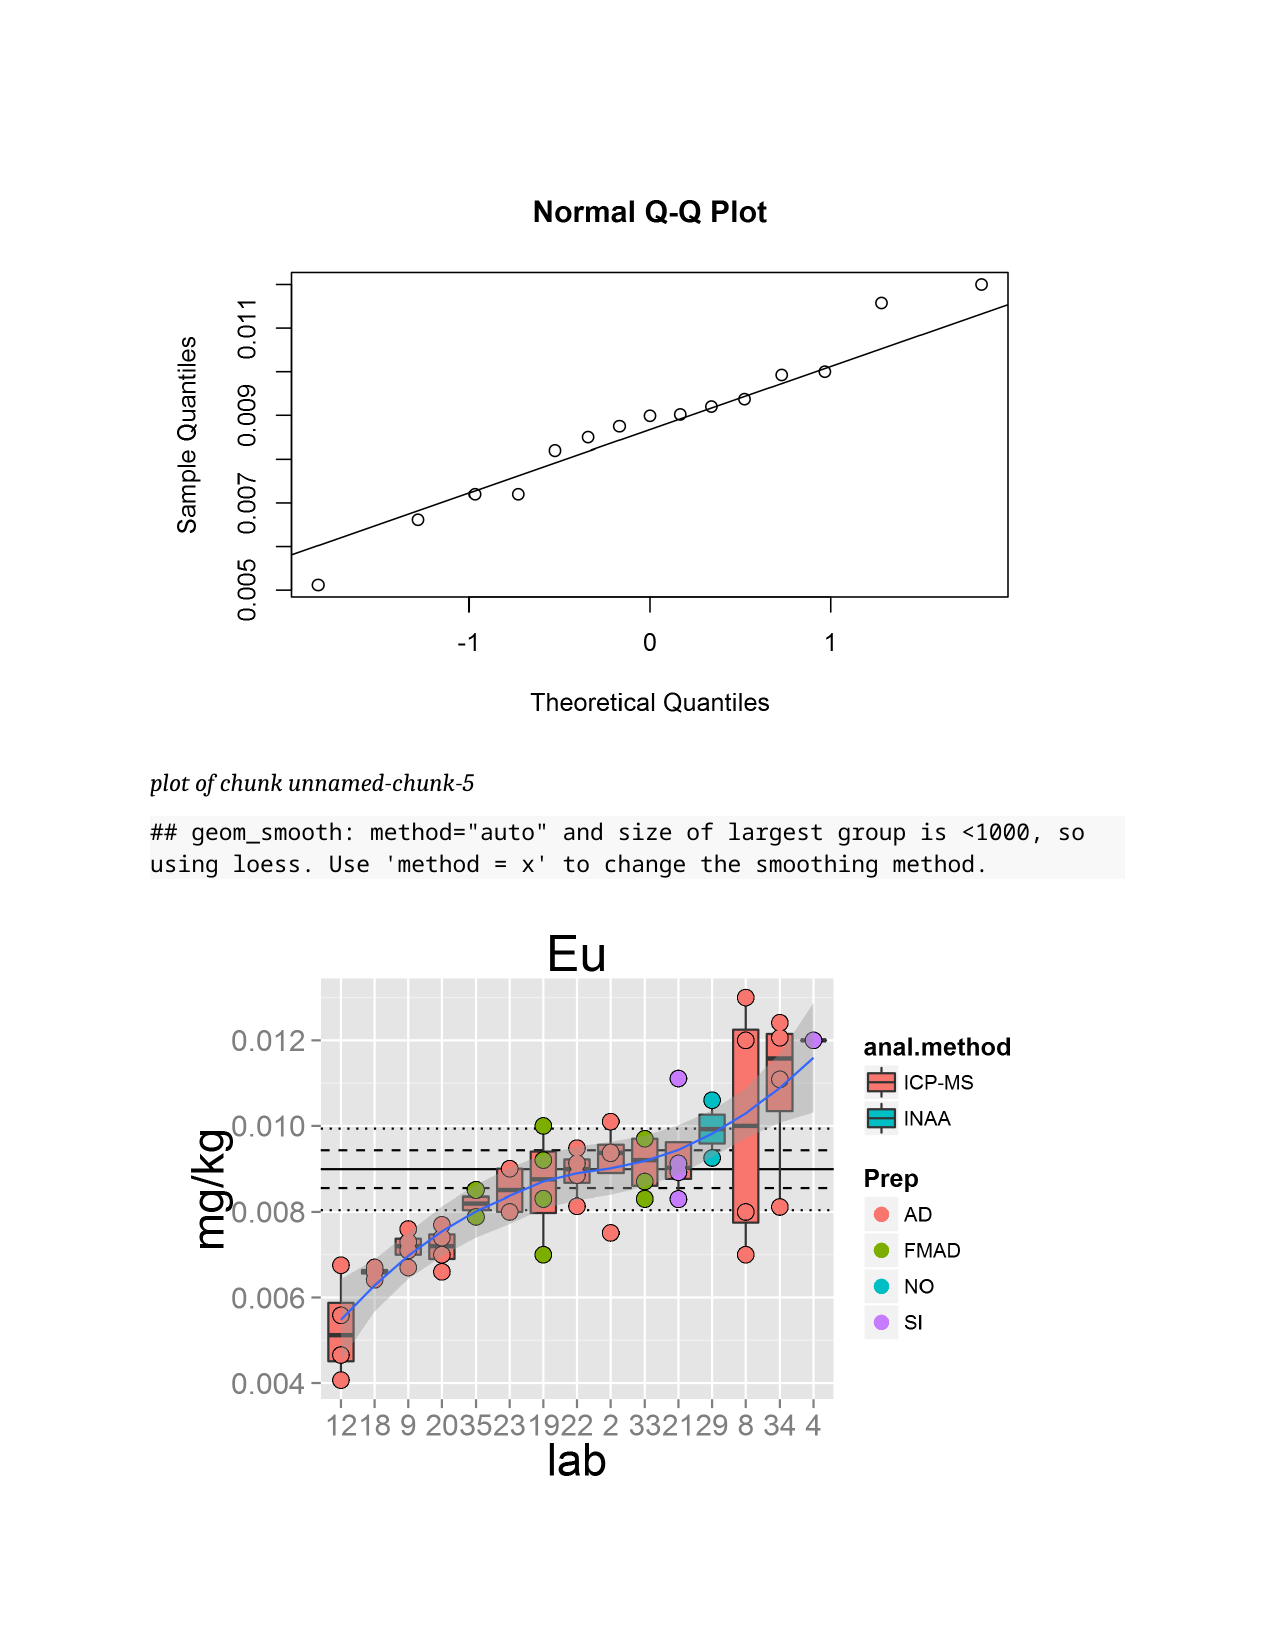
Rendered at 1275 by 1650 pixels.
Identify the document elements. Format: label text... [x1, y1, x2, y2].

text ## geom_smooth: method="auto" and size of largest group is <1000, so using loess. Use 'method = x' to change the smoothing method. [150, 816, 1125, 879]
picture [168, 897, 1071, 1498]
text plot of chunk unnamed-chunk-5 [150, 769, 1125, 797]
picture [168, 150, 1071, 750]
